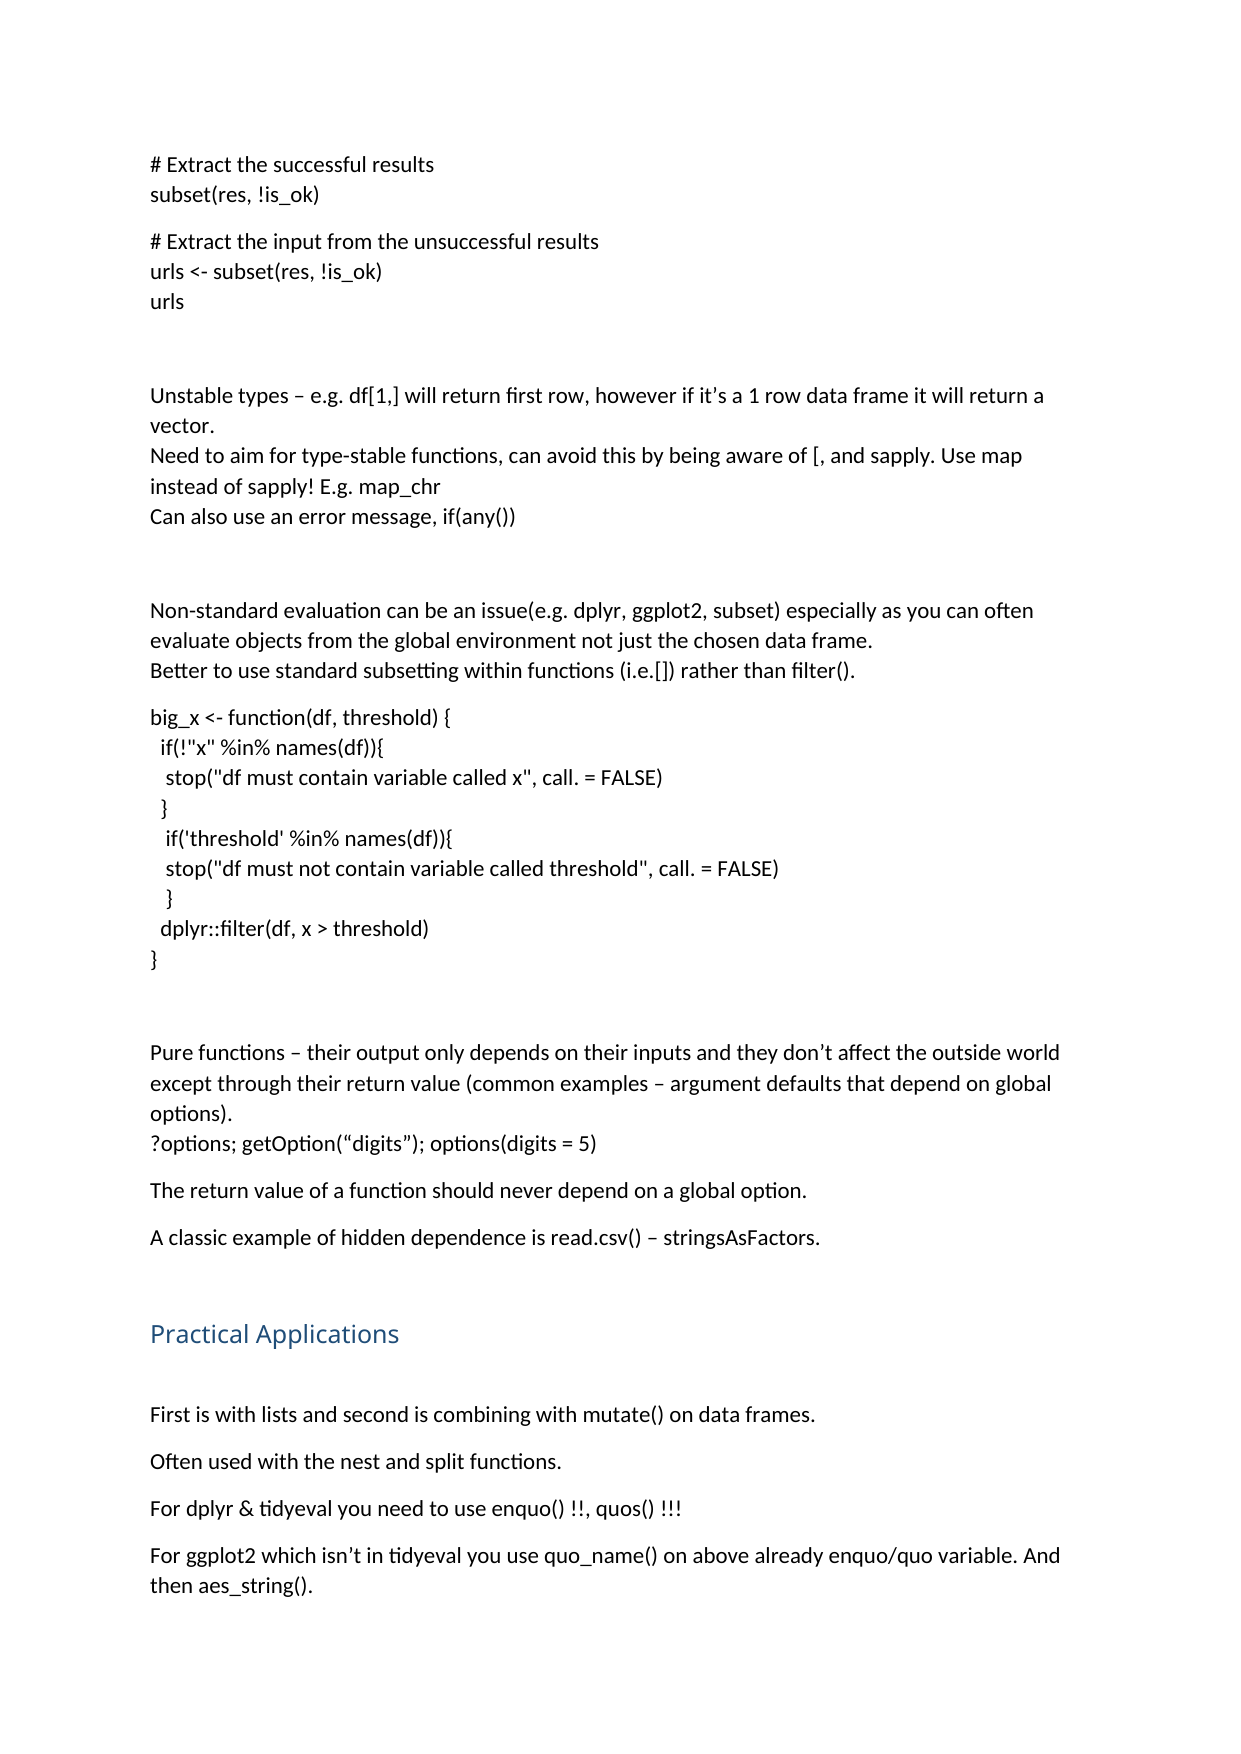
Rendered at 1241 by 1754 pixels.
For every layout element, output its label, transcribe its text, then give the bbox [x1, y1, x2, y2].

text Pure functions – their output only depends on their inputs and they don’t affect the outside world except through their return value (common examples – argument defaults that depend on global options). ?options; getOption(“digits”); options(digits = 5) [150, 1038, 1090, 1157]
text For ggplot2 which isn’t in tidyeval you use quo_name() on above already enquo/quo variable. And then aes_string(). [150, 1541, 1090, 1599]
text The return value of a function should never depend on a global option. [150, 1176, 1090, 1204]
subtitle Practical Applications [150, 1317, 1090, 1351]
text First is with lists and second is combining with mutate() on data frames. [150, 1400, 1090, 1428]
text A classic example of hidden dependence is read.csv() – stringsAsFactors. [150, 1223, 1090, 1251]
text Unstable types – e.g. df[1,] will return first row, however if it’s a 1 row data frame it will return a vector. Need to aim for type-stable functions, can avoid this by being aware of [, and sapply. Use map instead of sapply! E.g. map_chr Can also use an error message, if(any()) [150, 381, 1090, 530]
text # Extract the successful results subset(res, !is_ok) [150, 150, 1090, 208]
text # Extract the input from the unsuccessful results urls <- subset(res, !is_ok) urls [150, 227, 1090, 316]
text For dplyr & tidyeval you need to use enquo() !!, quos() !!! [150, 1494, 1090, 1522]
text Non-standard evaluation can be an issue(e.g. dplyr, ggplot2, subset) especially as you can often evaluate objects from the global environment not just the chosen data frame. Better to use standard subsetting within functions (i.e.[]) rather than filter(). [150, 596, 1090, 684]
text big_x <- function(df, threshold) { if(!"x" %in% names(df)){ stop("df must contain variable called x", call. = FALSE) } if('threshold' %in% names(df)){ stop("df must not contain variable called threshold", call. = FALSE) } dplyr::filter(df, x > threshold) } [150, 703, 1090, 973]
text Often used with the nest and split functions. [150, 1447, 1090, 1475]
